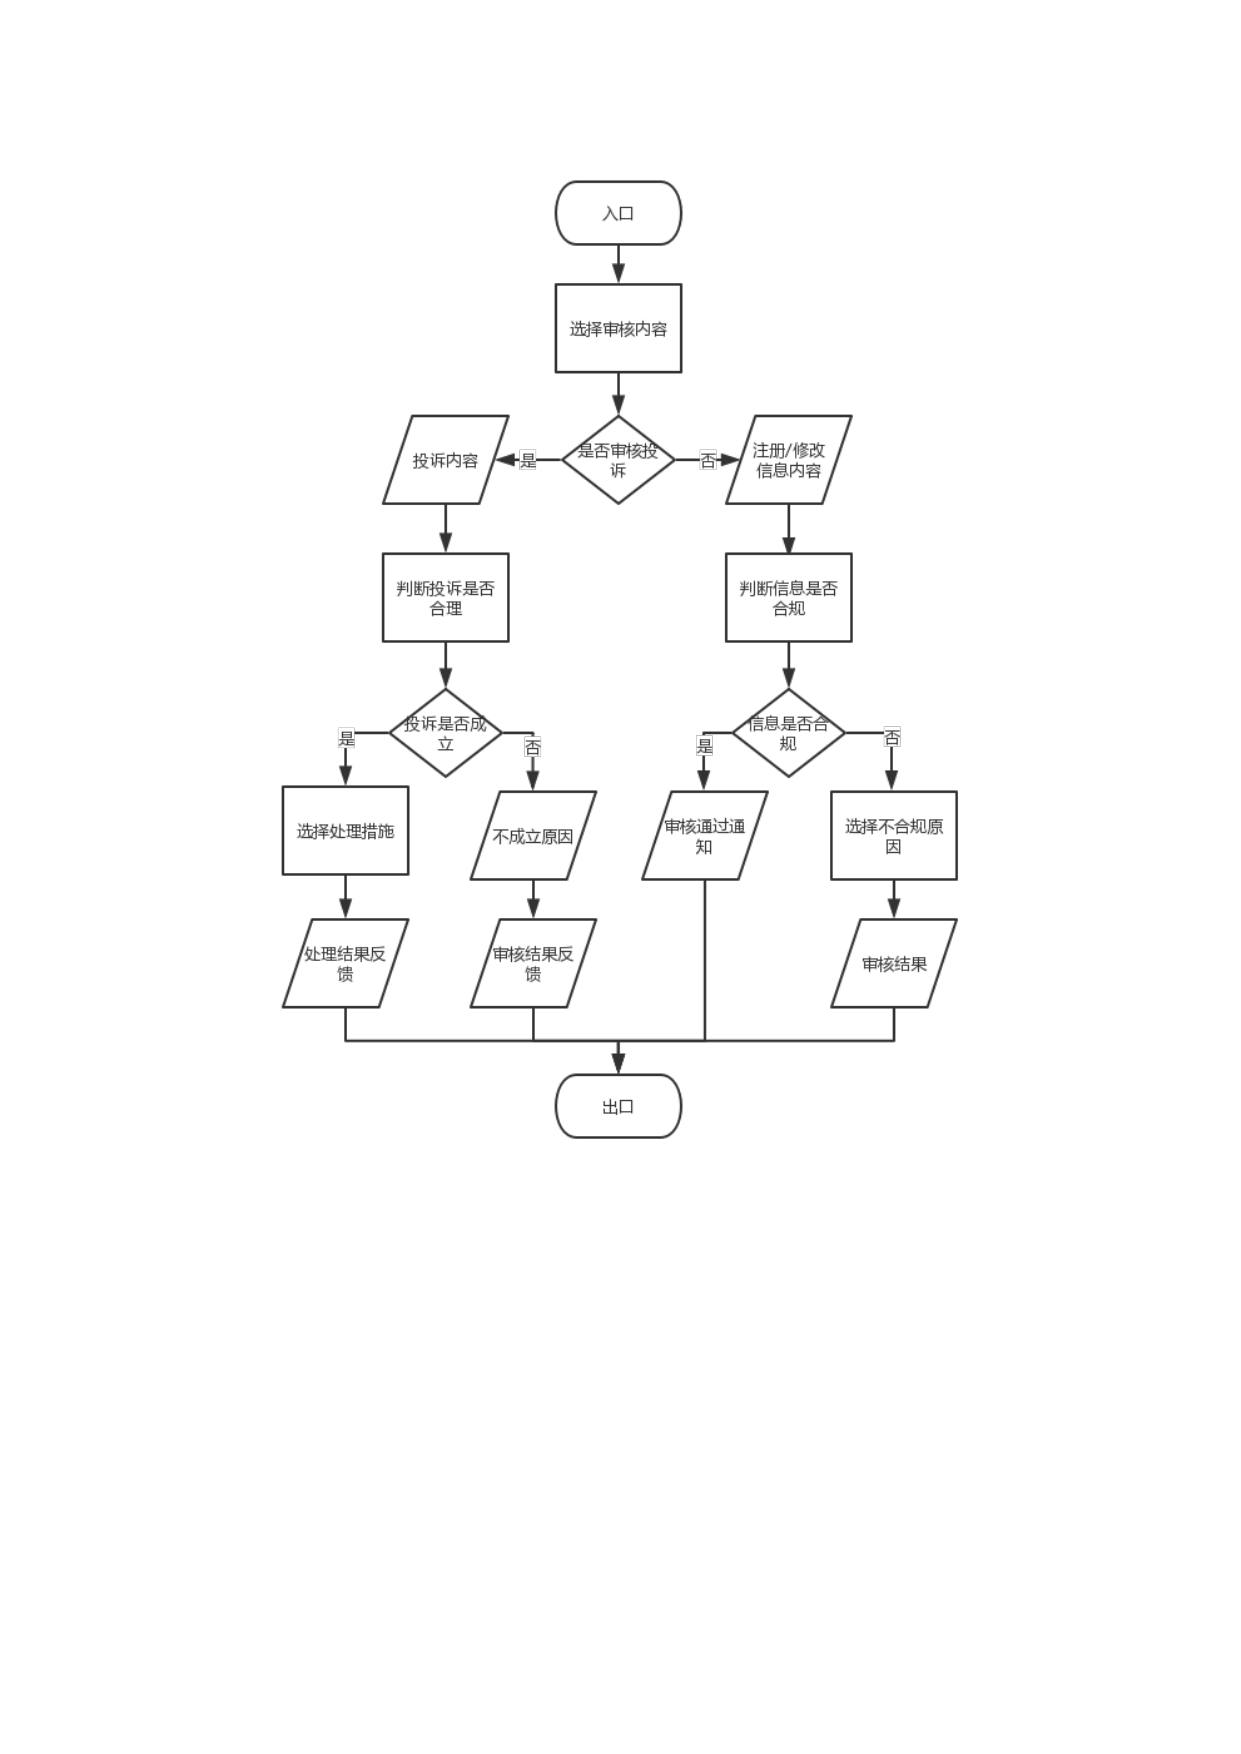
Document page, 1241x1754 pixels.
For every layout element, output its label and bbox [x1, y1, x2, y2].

picture [258, 162, 982, 1163]
